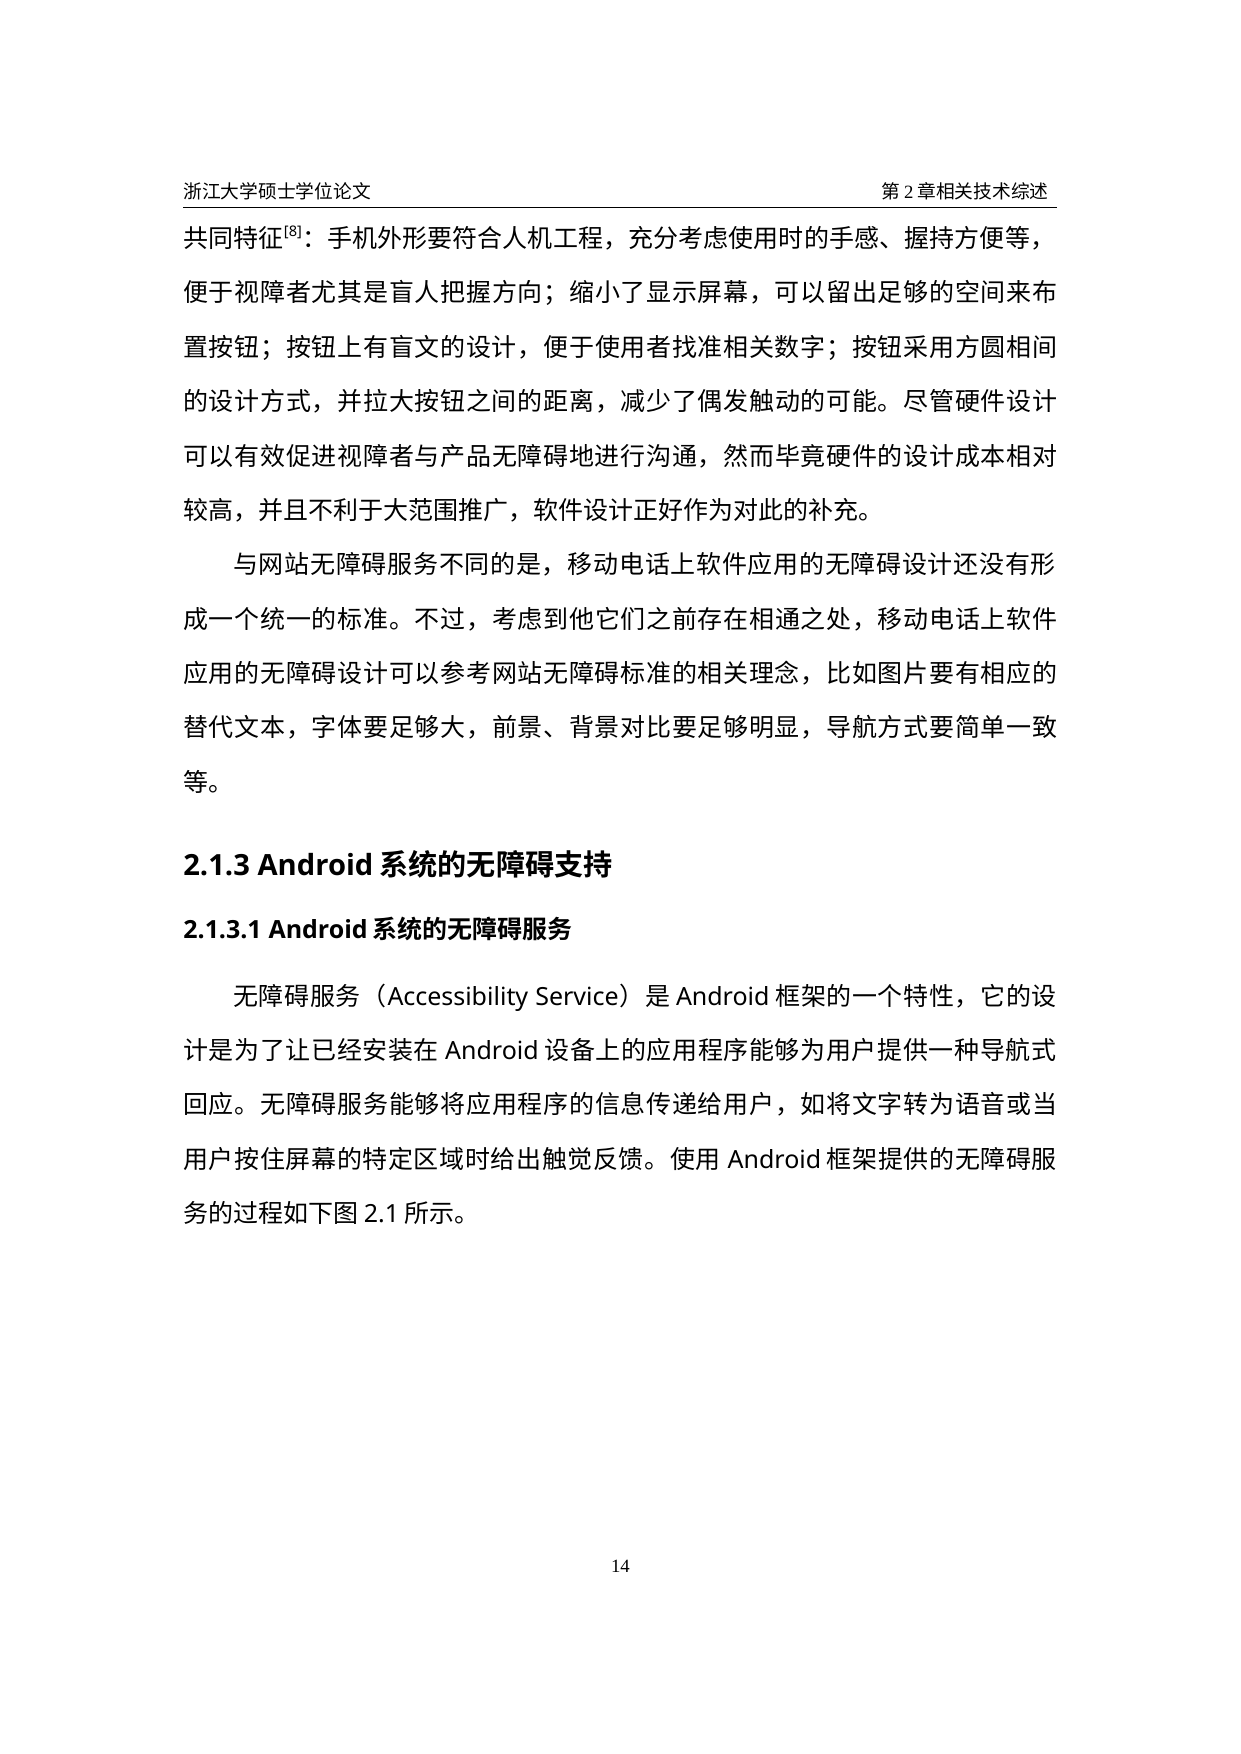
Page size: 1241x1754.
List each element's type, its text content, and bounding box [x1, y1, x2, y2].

subtitle Android系统的无障碍服务 [183, 909, 1057, 945]
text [183, 218, 1057, 527]
subtitle Android系统的无障碍支持 [183, 842, 1057, 884]
text 无障碍服务（Accessibility Service）是Android框架的一个特性，它的设计是为了让已经安装在Android设备上的应用程序能够为用户提供一种导航式回应。无障碍服务能够将应用程序的信息传递给用户，如将文字转为语音或当用户按住屏幕的特定区域时给出触觉反馈。使用Android框架提供的无障碍服务的过程如下图 2.1所示。 [183, 976, 1057, 1230]
text 与网站无障碍服务不同的是，移动电话上软件应用的无障碍设计还没有形成一个统一的标准。不过，考虑到他它们之前存在相通之处，移动电话上软件应用的无障碍设计可以参考网站无障碍标准的相关理念，比如图片要有相应的替代文本，字体要足够大，前景、背景对比要足够明显，导航方式要简单一致等。 [183, 545, 1057, 798]
